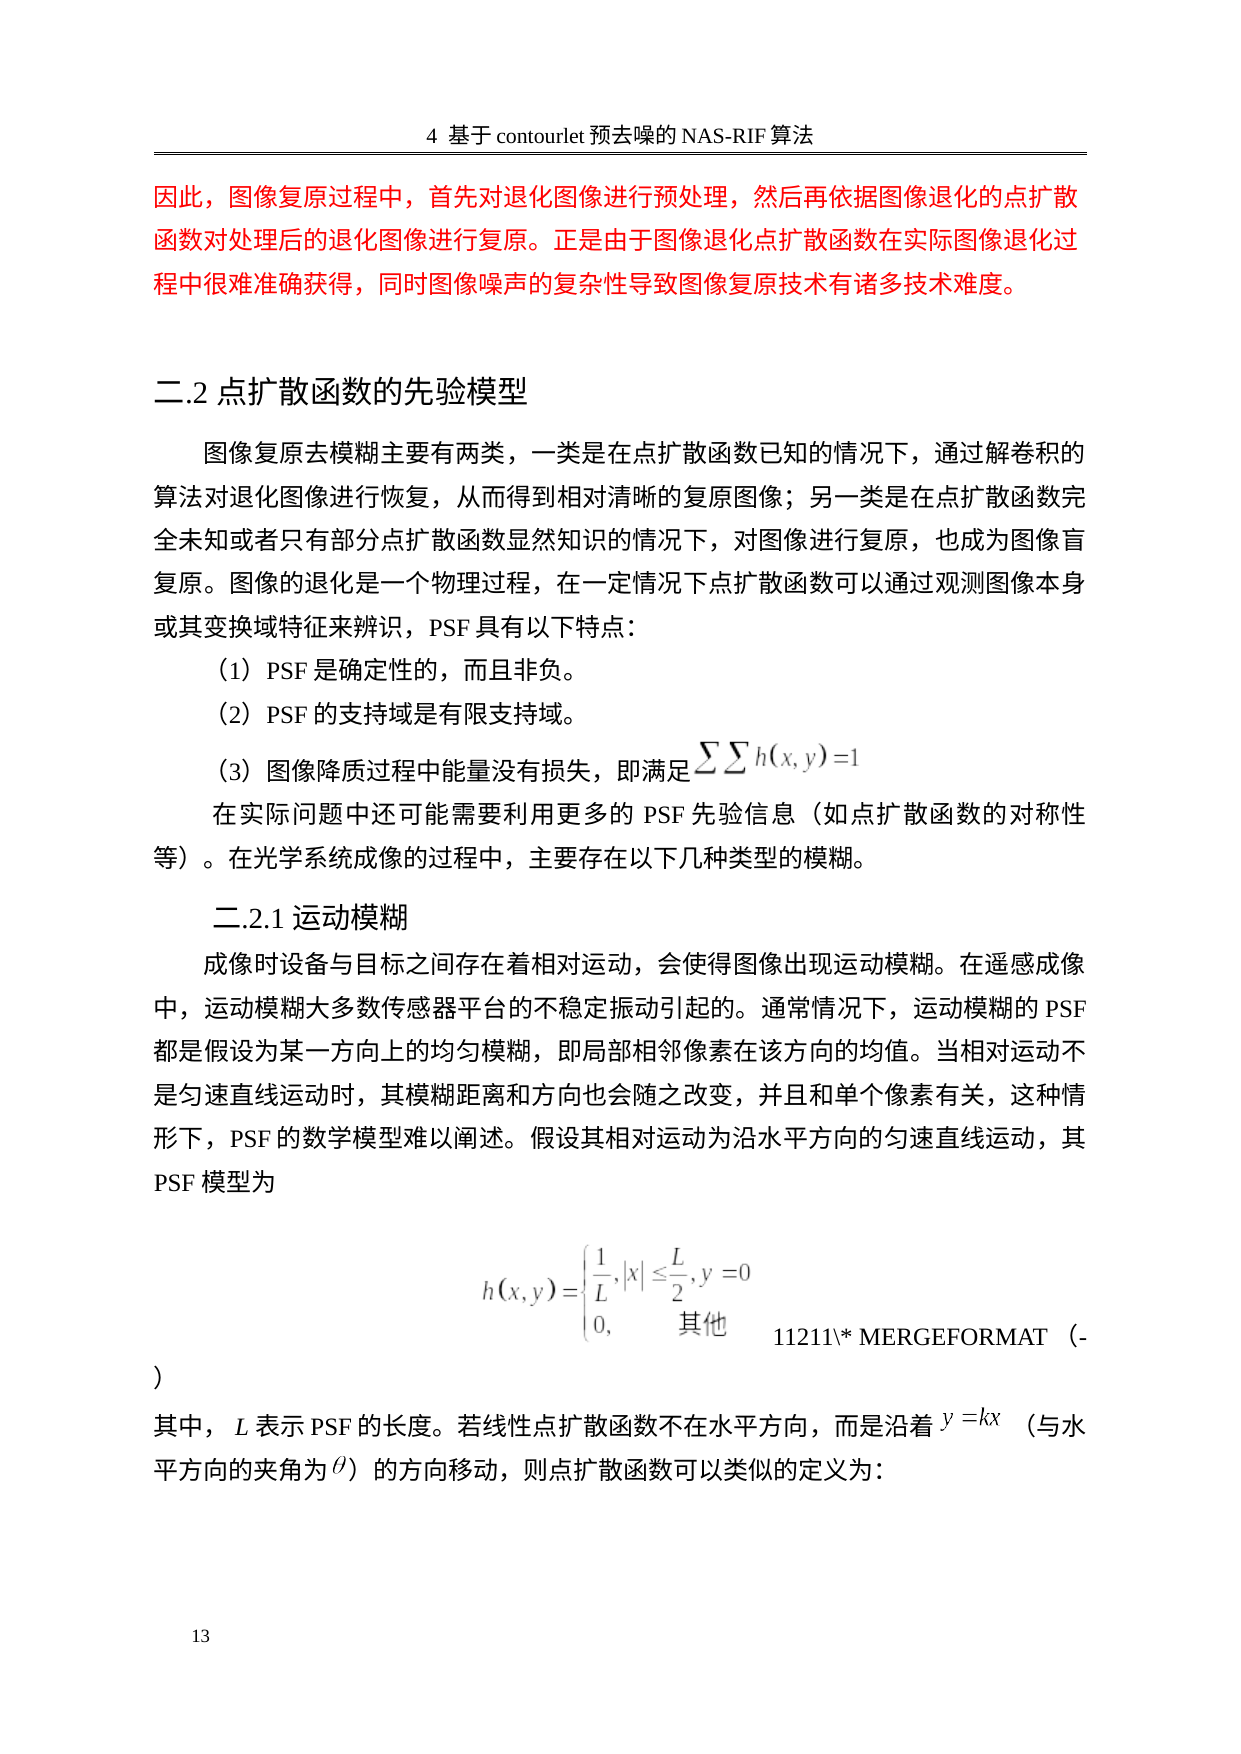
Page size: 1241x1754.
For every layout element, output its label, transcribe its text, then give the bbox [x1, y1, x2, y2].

subtitle 点扩散函数的先验模型 [153, 367, 1087, 412]
text 其中， L 表示PSF的长度。若线性点扩散函数不在水平方向，而是沿着 （与水平方向的夹角为）的方向移动，则点扩散函数可以类似的定义为： [153, 1402, 1087, 1487]
text （1）PSF是确定性的，而且非负。 [153, 651, 1087, 687]
text  [153, 1240, 1087, 1394]
subtitle 运动模糊 [153, 894, 1087, 937]
text 成像时设备与目标之间存在着相对运动，会使得图像出现运动模糊。在遥感成像中，运动模糊大多数传感器平台的不稳定振动引起的。通常情况下，运动模糊的PSF都是假设为某一方向上的均匀模糊，即局部相邻像素在该方向的均值。当相对运动不是匀速直线运动时，其模糊距离和方向也会随之改变，并且和单个像素有关，这种情形下，PSF的数学模型难以阐述。假设其相对运动为沿水平方向的匀速直线运动，其 PSF 模型为 [153, 945, 1087, 1198]
text 因此，图像复原过程中，首先对退化图像进行预处理，然后再依据图像退化的点扩散函数对处理后的退化图像进行复原。正是由于图像退化点扩散函数在实际图像退化过程中很难准确获得，同时图像噪声的复杂性导致图像复原技术有诸多技术难度。 [153, 177, 1087, 300]
text 在实际问题中还可能需要利用更多的 PSF先验信息（如点扩散函数的对称性等）。在光学系统成像的过程中，主要存在以下几种类型的模糊。 [153, 795, 1087, 874]
text （3）图像降质过程中能量没有损失，即满足 [153, 738, 1087, 788]
text 图像复原去模糊主要有两类，一类是在点扩散函数已知的情况下，通过解卷积的算法对退化图像进行恢复，从而得到相对清晰的复原图像；另一类是在点扩散函数完全未知或者只有部分点扩散函数显然知识的情况下，对图像进行复原，也成为图像盲复原。图像的退化是一个物理过程，在一定情况下点扩散函数可以通过观测图像本身或其变换域特征来辨识，PSF具有以下特点： [153, 434, 1087, 644]
text （2）PSF的支持域是有限支持域。 [153, 694, 1087, 731]
